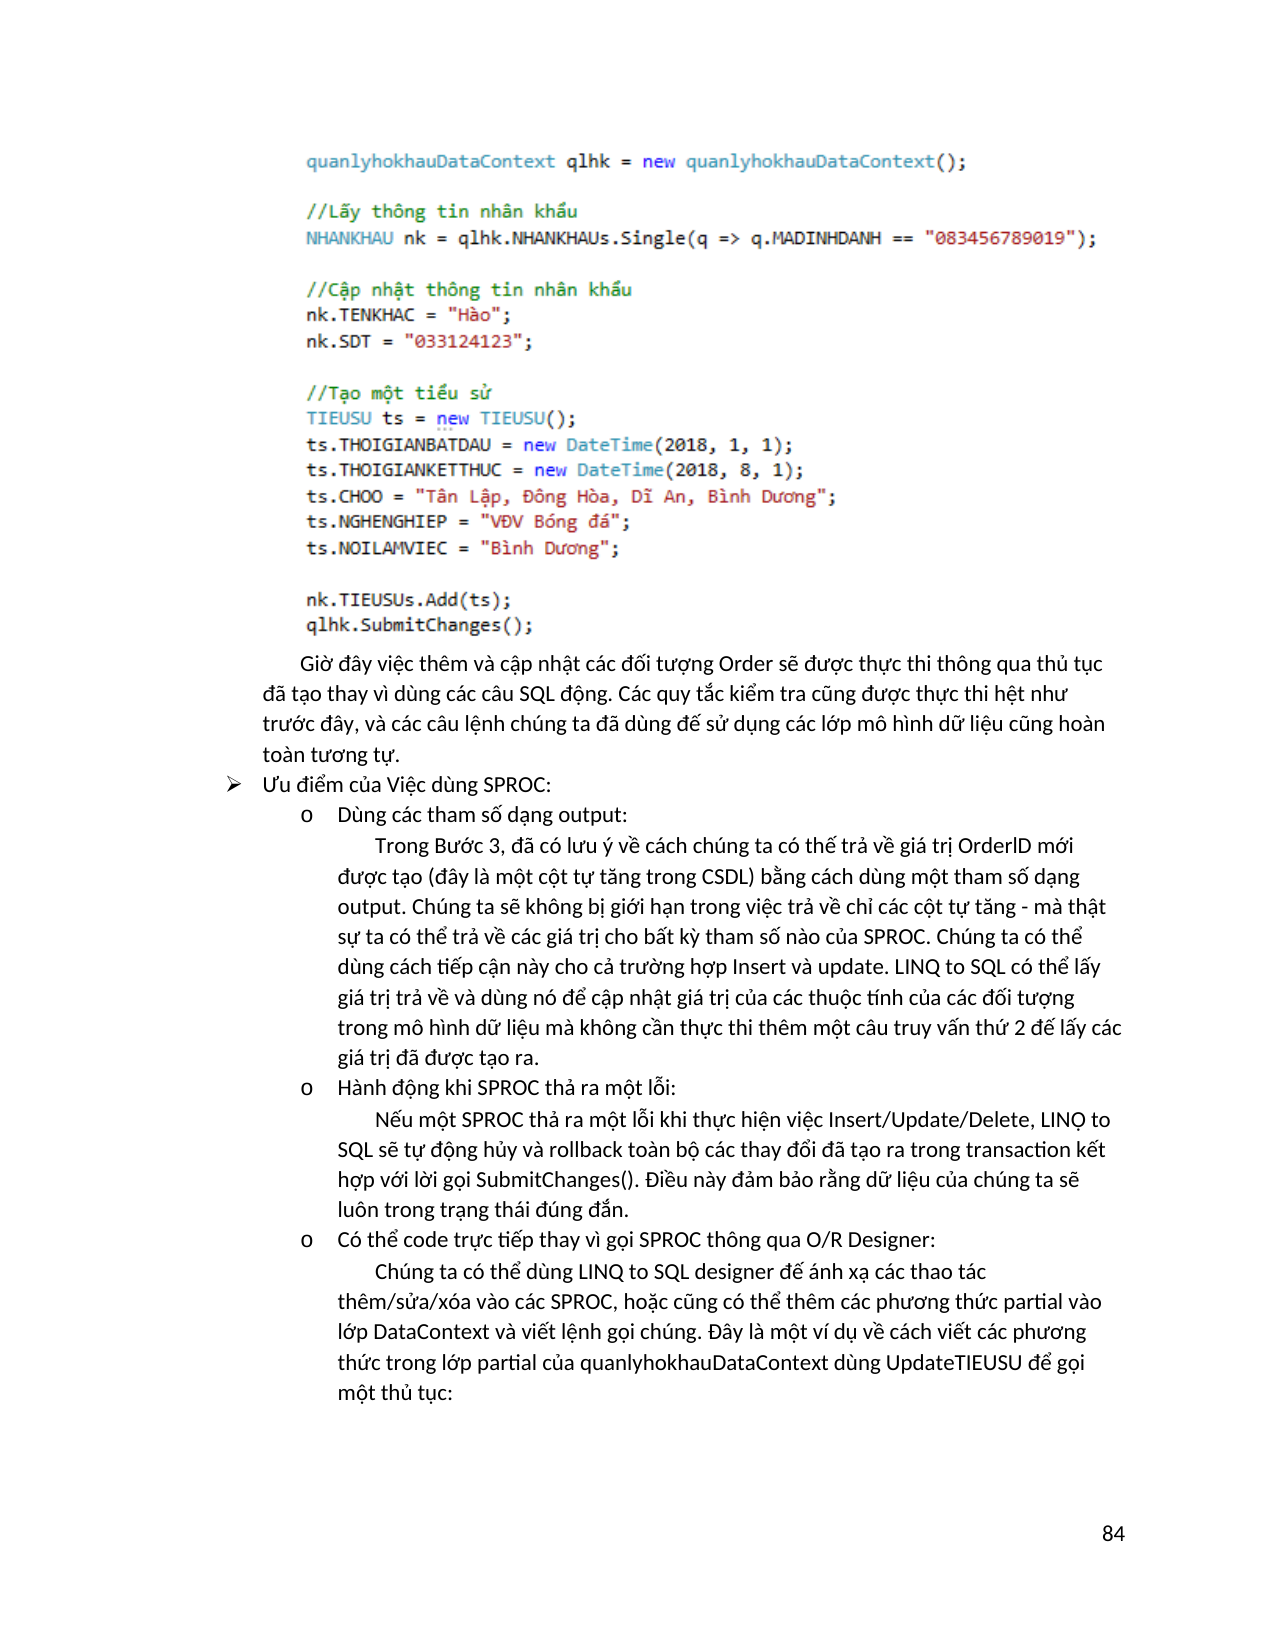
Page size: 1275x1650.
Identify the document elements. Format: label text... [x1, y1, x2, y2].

list Giờ đây việc thêm và cập nhật các đối tượng Order sẽ được thực thi thông qua thủ tục đã tạo thay vì dùng các câu SQL động. Các quy tắc kiểm tra cũng được thực thi hệt như trước đây, và các câu lệnh chúng ta đã dùng đế sử dụng các lớp mô hình dữ liệu cũng hoàn toàn tương tự. [262, 649, 1125, 768]
list Dùng các tham số dạng output: [300, 800, 1125, 829]
list Nếu một SPROC thả ra một lỗi khi thực hiện việc Insert/Update/Delete, LINỌ to SQL sẽ tự động hủy và rollback toàn bộ các thay đổi đã tạo ra trong transaction kết hợp với lời gọi SubmitChanges(). Điều này đảm bảo rằng dữ liệu của chúng ta sẽ luôn trong trạng thái đúng đắn. [337, 1105, 1125, 1223]
picture [300, 150, 1107, 647]
list Có thể code trực tiếp thay vì gọi SPROC thông qua O/R Designer: [300, 1226, 1125, 1255]
list Trong Bước 3, đã có lưu ý về cách chúng ta có thế trả về giá trị OrderlD mới được tạo (đây là một cột tự tăng trong CSDL) bằng cách dùng một tham số dạng output. Chúng ta sẽ không bị giới hạn trong việc trả về chỉ các cột tự tăng - mà thật sự ta có thể trả về các giá trị cho bất kỳ tham số nào của SPROC. Chúng ta có thể dùng cách tiếp cận này cho cả trường hợp Insert và update. LINQ to SQL có thể lấy giá trị trả về và dùng nó để cập nhật giá trị của các thuộc tính của các đối tượng trong mô hình dữ liệu mà không cần thực thi thêm một câu truy vấn thứ 2 đế lấy các giá trị đã được tạo ra. [337, 832, 1125, 1071]
list Hành động khi SPROC thả ra một lỗi: [300, 1073, 1125, 1102]
list Ưu điểm của Việc dùng SPROC: [225, 770, 1125, 798]
list Chúng ta có thể dùng LINQ to SQL designer đế ánh xạ các thao tác thêm/sửa/xóa vào các SPROC, hoặc cũng có thể thêm các phương thức partial vào lớp DataContext và viết lệnh gọi chúng. Đây là một ví dụ về cách viết các phương thức trong lớp partial của quanlyhokhauDataContext dùng UpdateTIEUSU để gọi một thủ tục: [337, 1257, 1125, 1406]
